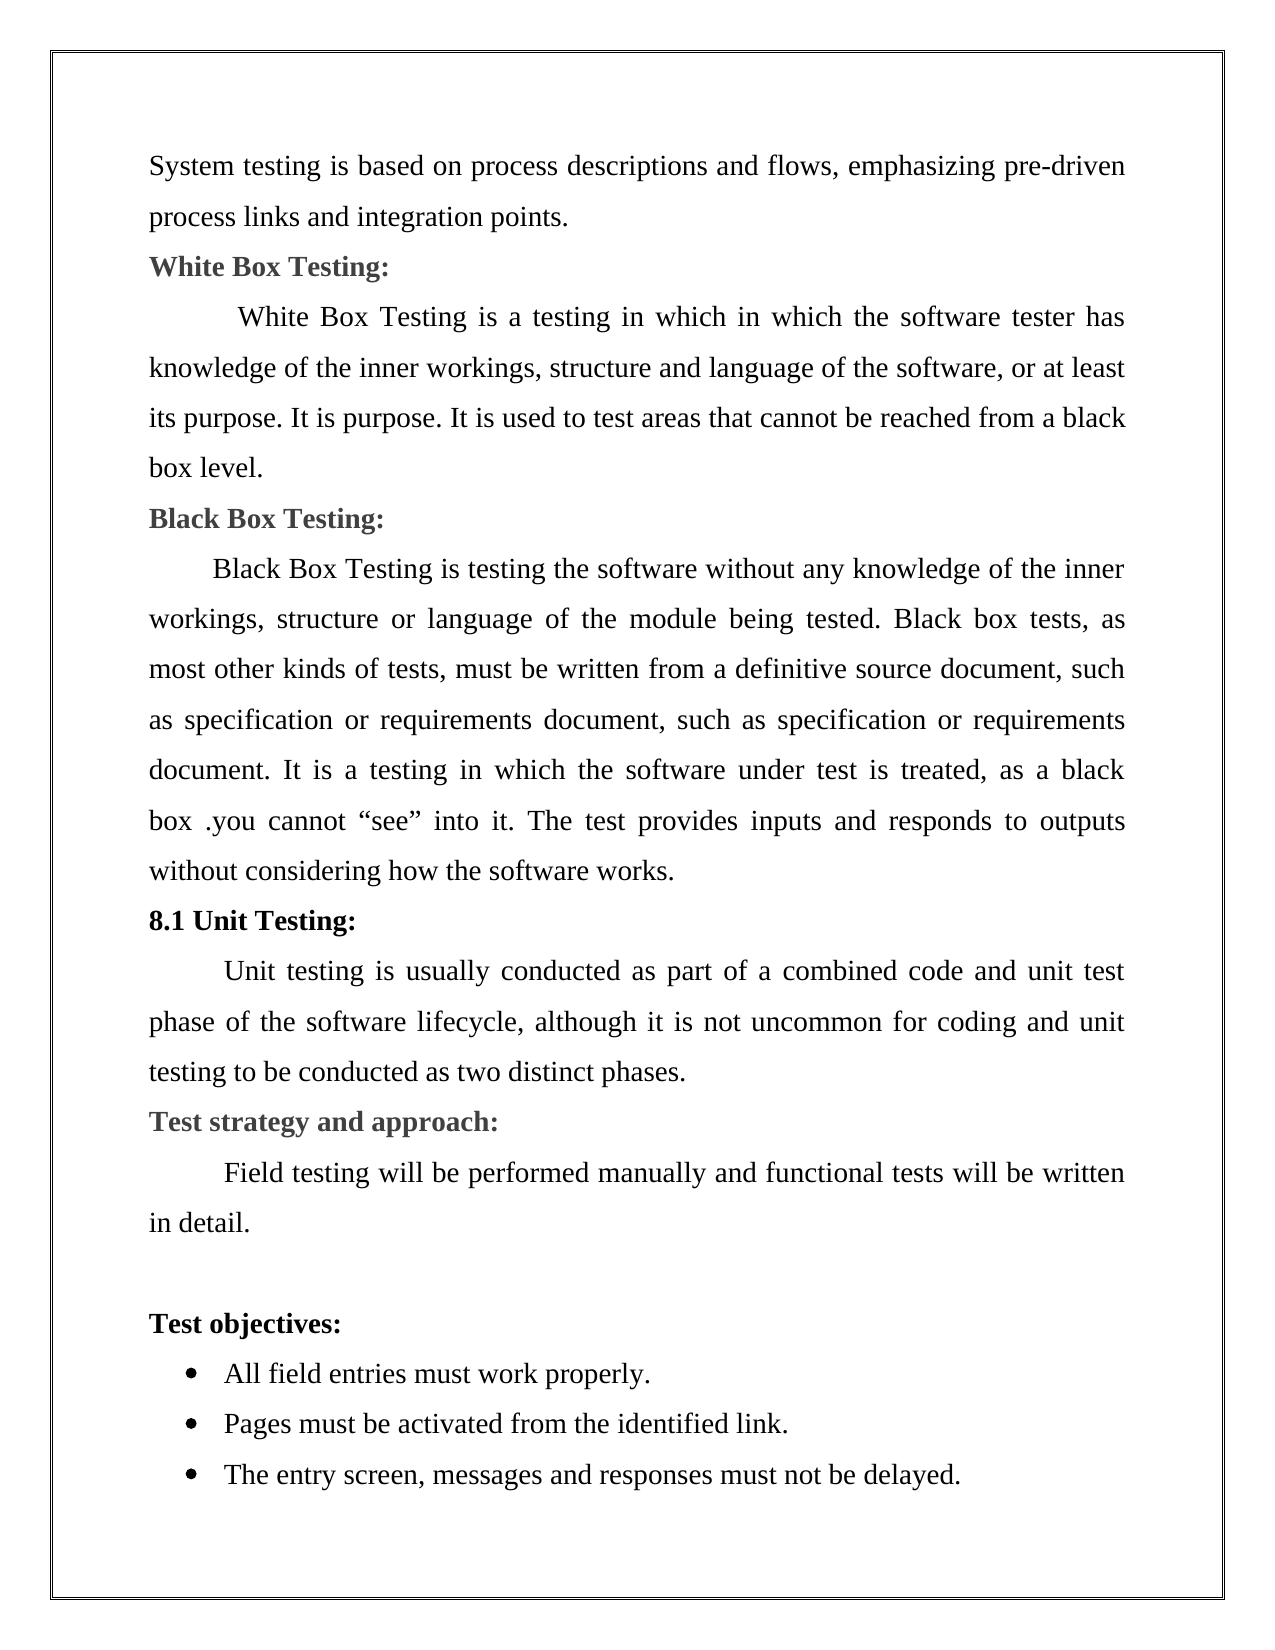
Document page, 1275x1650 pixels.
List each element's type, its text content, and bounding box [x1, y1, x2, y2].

list Pages must be activated from the identified link. [186, 1406, 1126, 1440]
subtitle Test strategy and approach: [148, 1104, 1126, 1138]
subtitle Black Box Testing: [148, 501, 1126, 534]
text Black Box Testing is testing the software without any knowledge of the inner workings, structure or language of the module being tested. Black box tests, as most other kinds of tests, must be written from a definitive source document, such as specification or requirements document, such as specification or requirements document. It is a testing in which the software under test is treated, as a black box .you cannot “see” into it. The test provides inputs and responds to outputs without considering how the software works. [148, 551, 1126, 886]
text 8.1 Unit Testing: [148, 903, 1126, 937]
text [148, 148, 1126, 232]
text Unit testing is usually conducted as part of a combined code and unit test phase of the software lifecycle, although it is not uncommon for coding and unit testing to be conducted as two distinct phases. [148, 953, 1126, 1088]
list The entry screen, messages and responses must not be delayed. [186, 1457, 1126, 1491]
subtitle White Box Testing: [148, 249, 1126, 283]
text Test objectives: [148, 1306, 1126, 1339]
list All field entries must work properly. [186, 1356, 1126, 1390]
text White Box Testing is a testing in which in which the software tester has knowledge of the inner workings, structure and language of the software, or at least its purpose. It is purpose. It is used to test areas that cannot be reached from a black box level. [148, 299, 1126, 484]
text Field testing will be performed manually and functional tests will be written in detail. [148, 1155, 1126, 1239]
